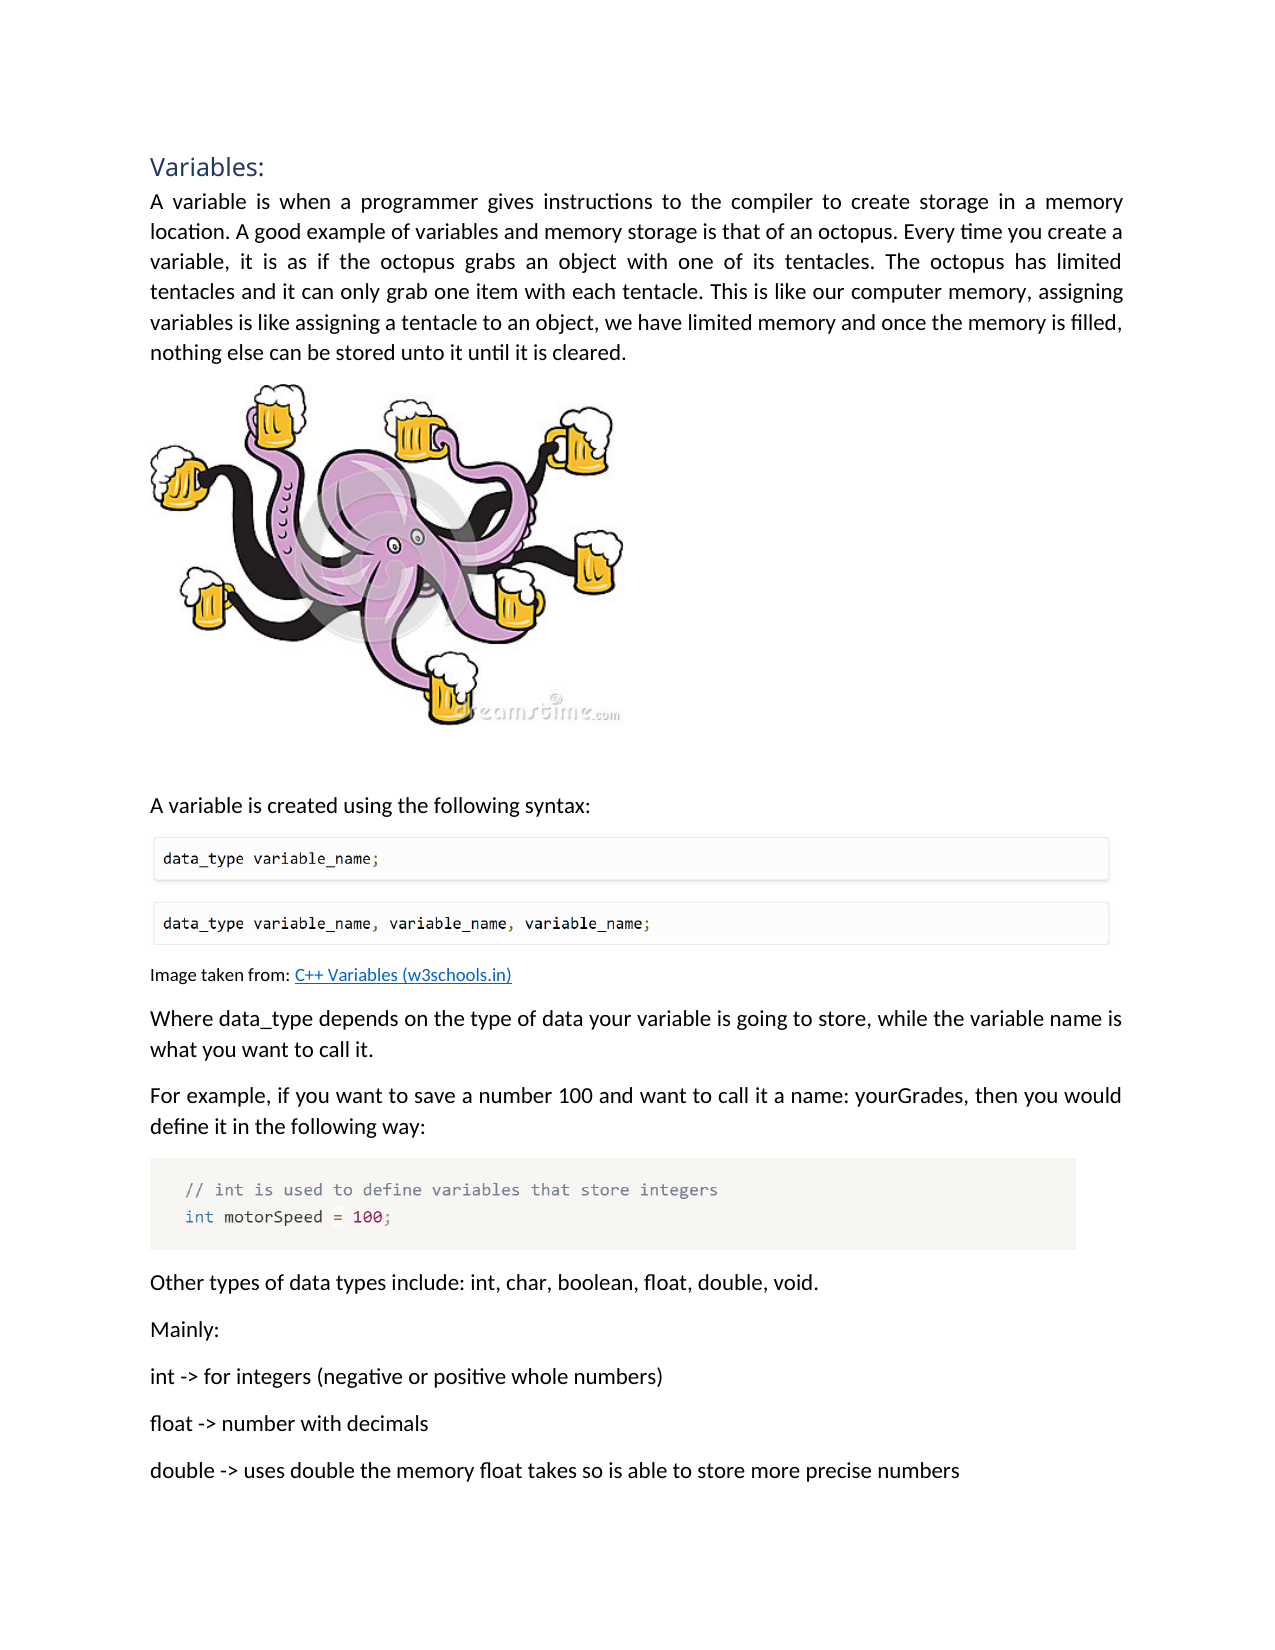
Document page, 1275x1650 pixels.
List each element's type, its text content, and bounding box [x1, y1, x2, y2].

text Image taken from: C++ Variables (w3schools.in) [150, 963, 1125, 986]
text int -> for integers (negative or positive whole numbers) [150, 1362, 1125, 1390]
text Other types of data types include: int, char, boolean, float, double, void. [150, 1268, 1125, 1296]
text Mainly: [150, 1315, 1125, 1343]
text A variable is created using the following syntax: [150, 791, 1125, 819]
text float -> number with decimals [150, 1409, 1125, 1437]
picture [150, 384, 624, 726]
subtitle Variables: [150, 150, 1125, 184]
text double -> uses double the memory float takes so is able to store more precise numbers [150, 1456, 1125, 1484]
picture [150, 837, 1114, 945]
picture [150, 1158, 1077, 1250]
text For example, if you want to save a number 100 and want to call it a name: yourGrades, then you would define it in the following way: [150, 1082, 1125, 1140]
text A variable is when a programmer gives instructions to the compiler to create storage in a memory location. A good example of variables and memory storage is that of an octopus. Every time you create a variable, it is as if the octopus grabs an object with one of its tentacles. The octopus has limited tentacles and it can only grab one item with each tentacle. This is like our computer memory, assigning variables is like assigning a tentacle to an object, we have limited memory and once the memory is filled, nothing else can be stored unto it until it is cleared. [150, 187, 1125, 366]
text Where data_type depends on the type of data your variable is going to store, while the variable name is what you want to call it. [150, 1004, 1125, 1063]
